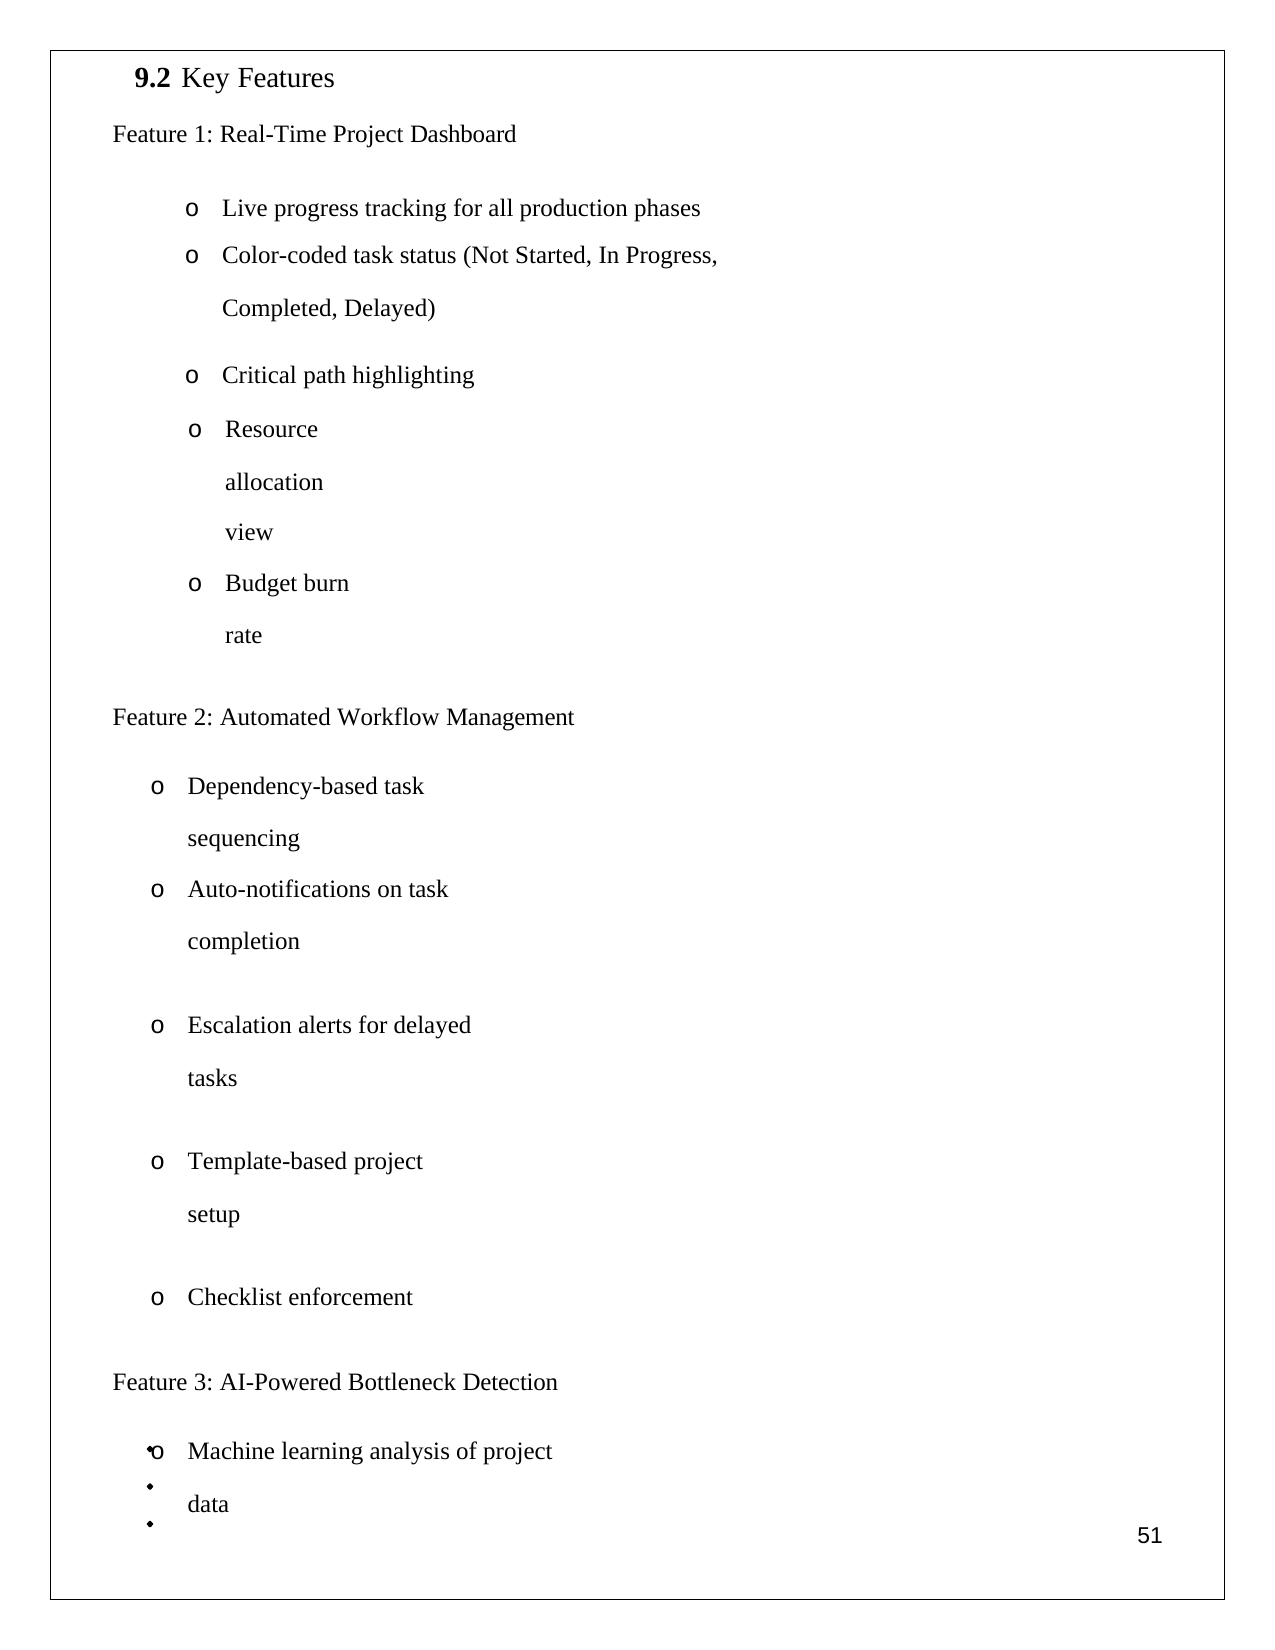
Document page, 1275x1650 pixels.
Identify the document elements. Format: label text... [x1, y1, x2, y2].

list Escalation alerts for delayed tasks [150, 1010, 474, 1091]
list Budget burn rate [187, 568, 376, 649]
subtitle Feature 3: AI-Powered Bottleneck Detection [112, 1374, 1162, 1395]
list Auto-notifications on task completion [150, 874, 474, 955]
subtitle Feature 2: Automated Workflow Management [112, 708, 1162, 729]
list Resource allocation view [187, 414, 376, 546]
list Machine learning analysis of project data [150, 1436, 589, 1518]
list Template-based project setup [150, 1146, 474, 1227]
list Checklist enforcement [150, 1282, 474, 1313]
list Live progress tracking for all production phases [184, 193, 1162, 224]
list Dependency-based task sequencing [150, 771, 474, 852]
subtitle Key Features [134, 60, 1162, 94]
list Critical path highlighting [184, 360, 765, 391]
list Color-coded task status (Not Started, In Progress, Completed, Delayed) [184, 241, 765, 322]
subtitle Feature 1: Real-Time Project Dashboard [112, 119, 1162, 148]
